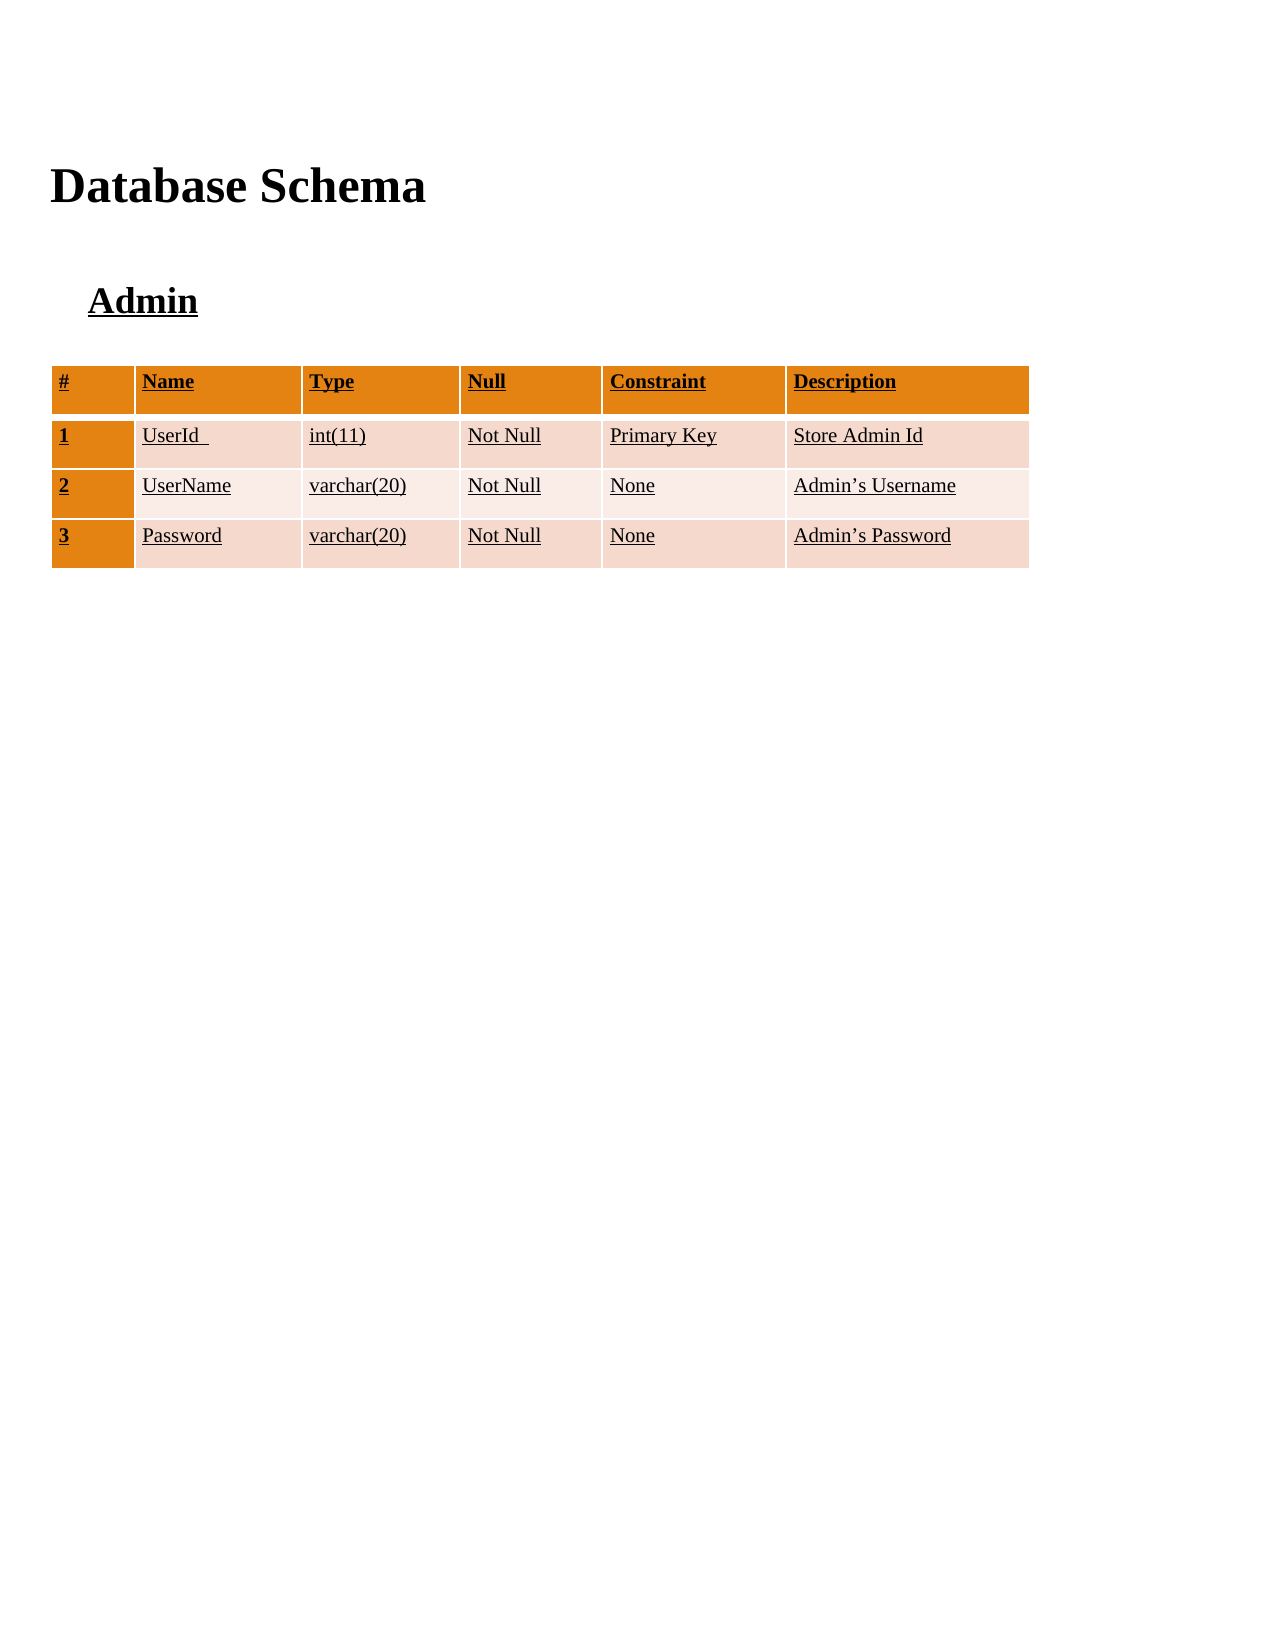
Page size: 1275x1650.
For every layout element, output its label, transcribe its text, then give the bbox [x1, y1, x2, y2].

table_cell int(11) [303, 421, 459, 468]
table_header # [52, 366, 134, 414]
table_cell Admin’s Password [787, 520, 1029, 568]
table_cell Store Admin Id [787, 421, 1029, 468]
table_cell 2 [52, 470, 134, 518]
table_header Name [136, 366, 301, 414]
table_cell 3 [52, 520, 134, 568]
table_cell Password [136, 520, 301, 568]
table_cell UserName [136, 470, 301, 518]
text Database Schema [50, 156, 1256, 214]
table_cell varchar(20) [303, 470, 459, 518]
table_cell 1 [52, 421, 134, 468]
list Admin [87, 278, 1256, 321]
table_cell varchar(20) [303, 520, 459, 568]
table_cell None [603, 470, 785, 518]
table_cell Not Null [461, 520, 601, 568]
table_header Constraint [603, 366, 785, 414]
table_cell UserId [136, 421, 301, 468]
table_header Type [303, 366, 459, 414]
table_cell None [603, 520, 785, 568]
table_header Description [787, 366, 1029, 414]
table_cell Not Null [461, 470, 601, 518]
table_cell Not Null [461, 421, 601, 468]
table_header Null [461, 366, 601, 414]
table_cell Primary Key [603, 421, 785, 468]
table_cell Admin’s Username [787, 470, 1029, 518]
